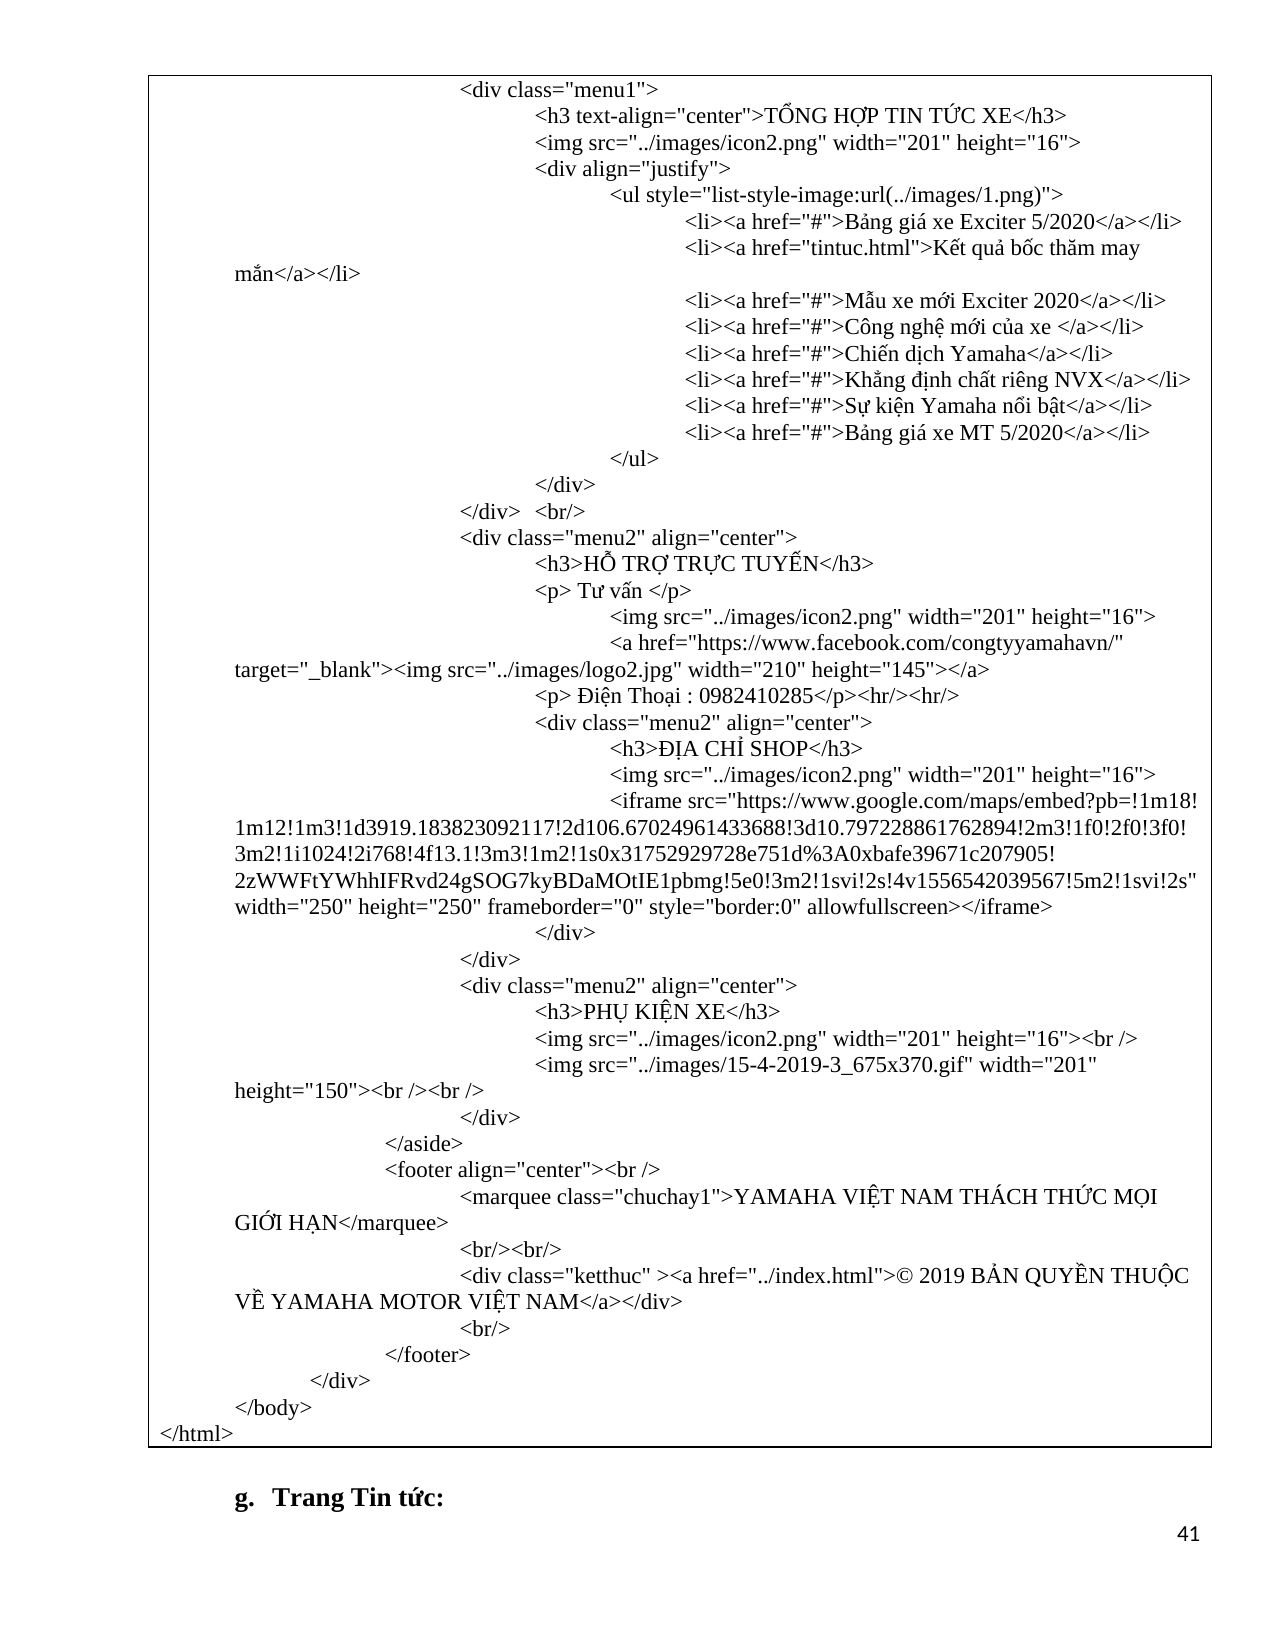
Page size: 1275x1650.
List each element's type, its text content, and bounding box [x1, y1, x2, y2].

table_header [149, 76, 1211, 1446]
list Trang Tin tức: [234, 1481, 1200, 1512]
